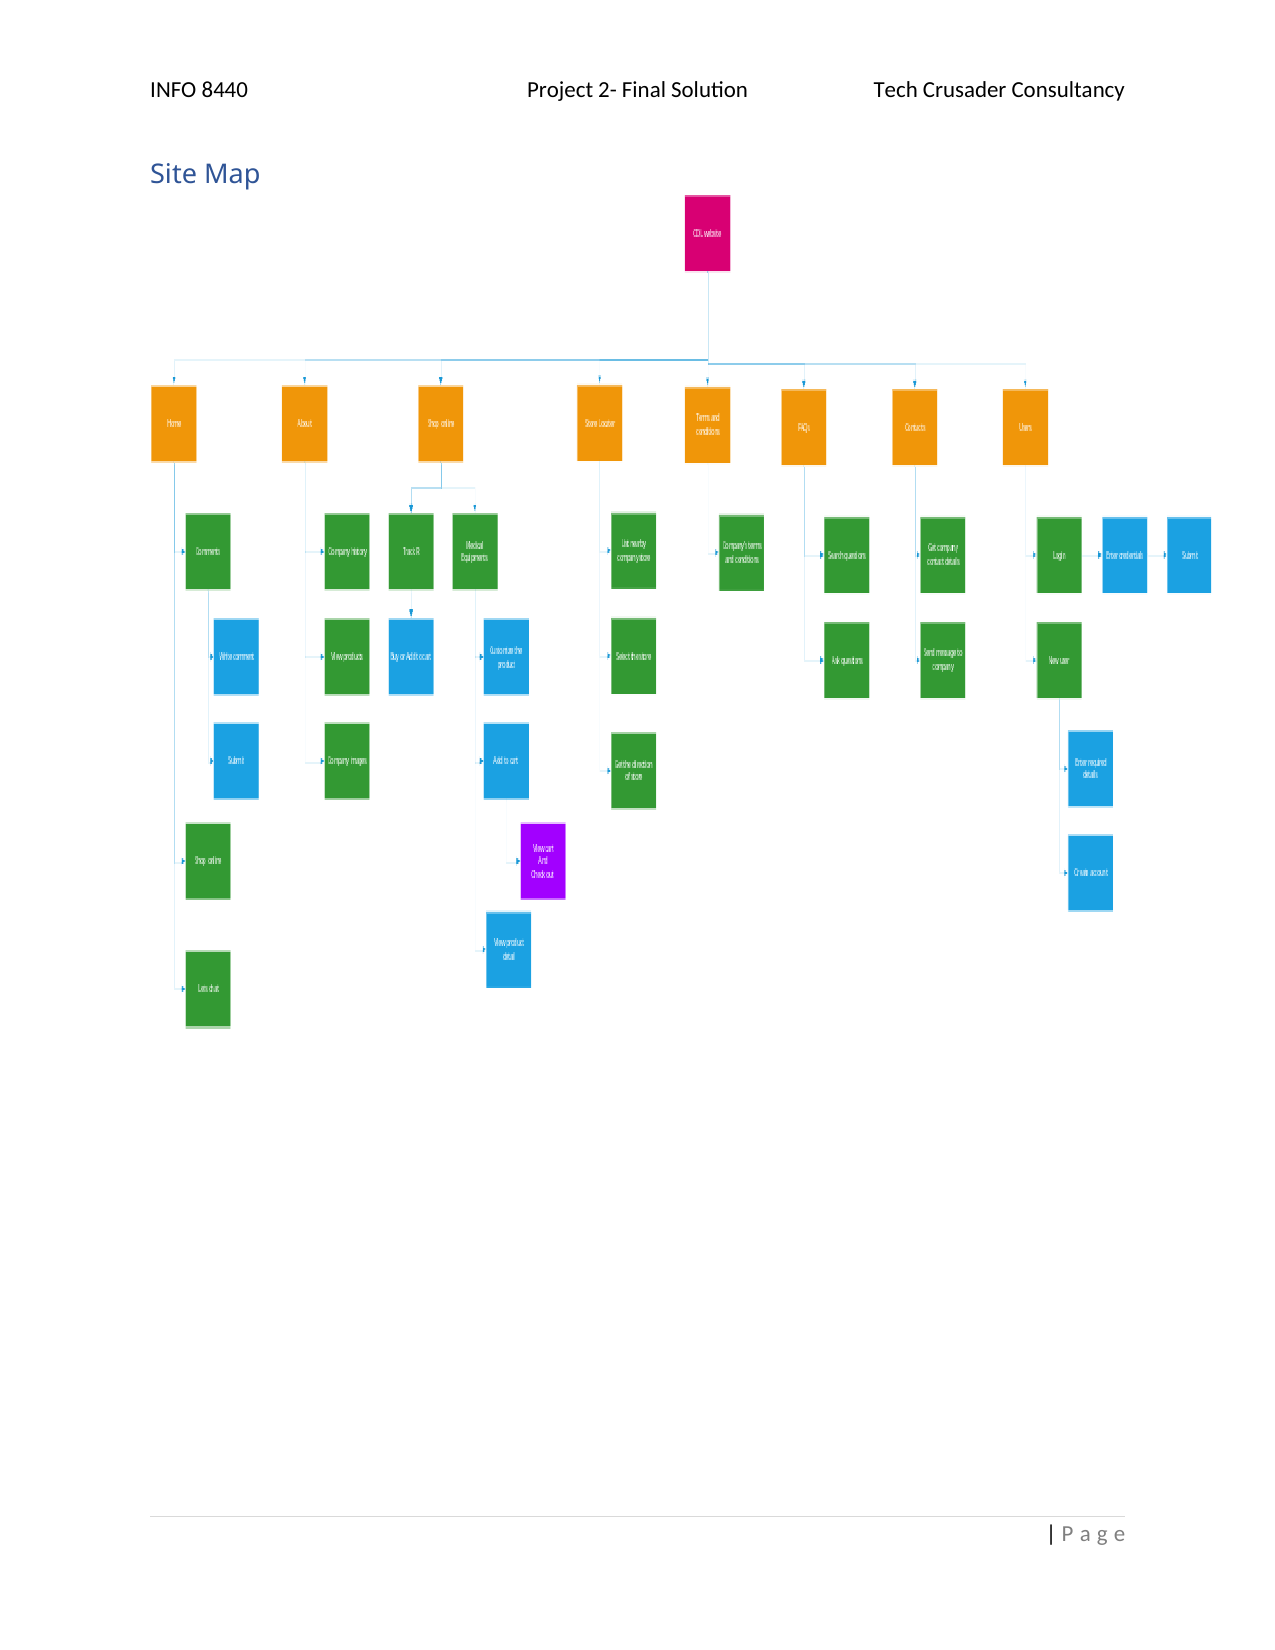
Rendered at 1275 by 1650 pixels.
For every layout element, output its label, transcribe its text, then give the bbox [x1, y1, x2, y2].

subtitle Site Map [150, 154, 1125, 191]
